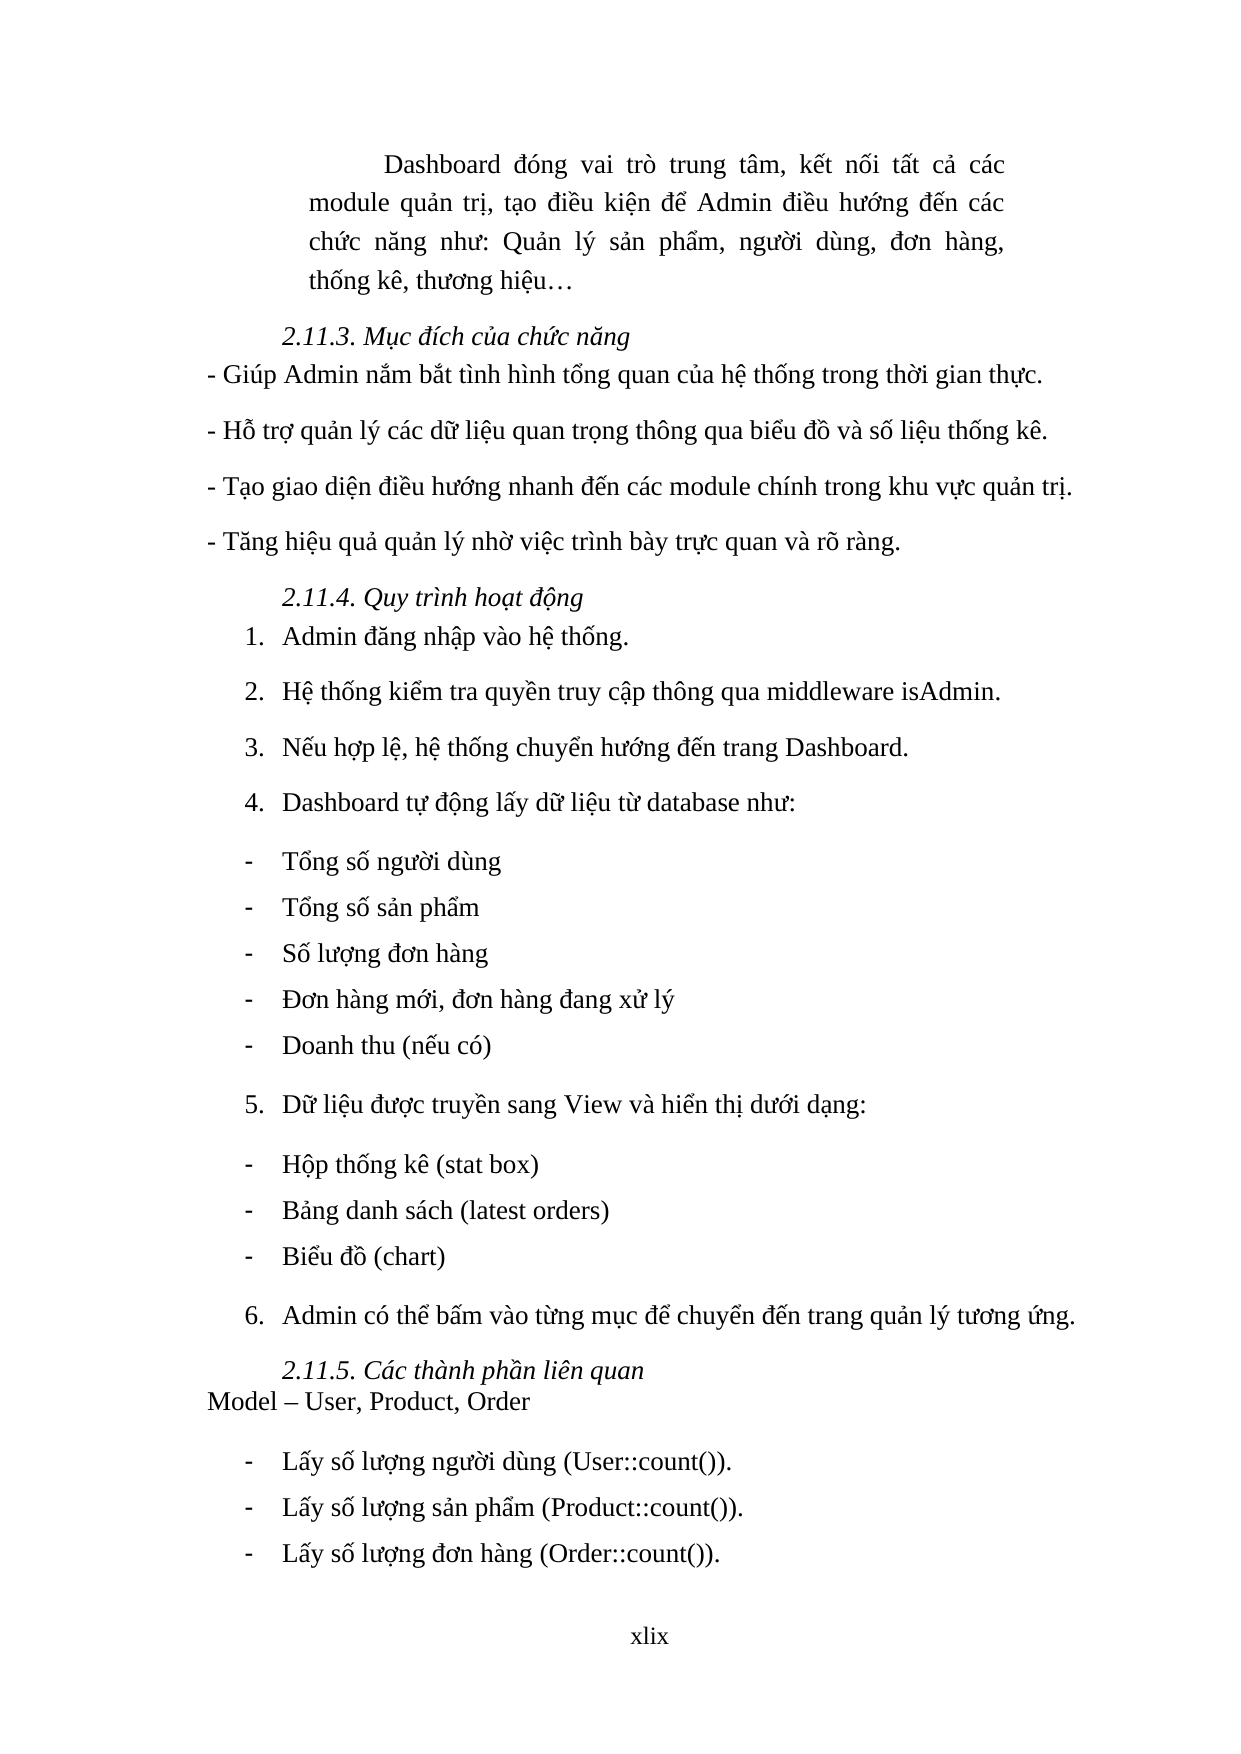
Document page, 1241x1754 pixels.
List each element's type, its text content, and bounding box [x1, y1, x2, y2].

subtitle 2.11.4. Quy trình hoạt động [282, 581, 1092, 612]
subtitle 2.11.5. Các thành phần liên quan [282, 1354, 1092, 1386]
list Hệ thống kiểm tra quyền truy cập thông qua middleware isAdmin. [244, 675, 1092, 706]
list Lấy số lượng người dùng (User::count()). [244, 1441, 1092, 1478]
list Tổng số người dùng [244, 842, 1092, 878]
list Biểu đồ (chart) [244, 1236, 1092, 1273]
list Lấy số lượng sản phẩm (Product::count()). [244, 1487, 1092, 1524]
list Số lượng đơn hàng [244, 934, 1092, 971]
list Lấy số lượng đơn hàng (Order::count()). [244, 1533, 1092, 1570]
list Dữ liệu được truyền sang View và hiển thị dưới dạng: [244, 1088, 1092, 1120]
list Bảng danh sách (latest orders) [244, 1190, 1092, 1227]
list Dashboard tự động lấy dữ liệu từ database như: [244, 786, 1092, 817]
list Admin đăng nhập vào hệ thống. [244, 619, 1092, 651]
subtitle 2.11.3. Mục đích của chức năng [282, 320, 1092, 351]
list Tổng số sản phẩm [244, 888, 1092, 924]
text - Giúp Admin nắm bắt tình hình tổng quan của hệ thống trong thời gian thực. [207, 359, 1092, 390]
list Nếu hợp lệ, hệ thống chuyển hướng đến trang Dashboard. [244, 731, 1092, 762]
text Model – User, Product, Order [207, 1386, 1092, 1417]
text - Tạo giao diện điều hướng nhanh đến các module chính trong khu vực quản trị. [207, 470, 1092, 501]
text - Hỗ trợ quản lý các dữ liệu quan trọng thông qua biểu đồ và số liệu thống kê. [207, 414, 1092, 445]
text - Tăng hiệu quả quản lý nhờ việc trình bày trực quan và rõ ràng. [207, 525, 1092, 556]
list Doanh thu (nếu có) [244, 1026, 1092, 1063]
list Admin có thể bấm vào từng mục để chuyển đến trang quản lý tương ứng. [244, 1299, 1092, 1330]
list Đơn hàng mới, đơn hàng đang xử lý [244, 980, 1092, 1017]
text Dashboard đóng vai trò trung tâm, kết nối tất cả các module quản trị, tạo điều kiện để Admin điều hướng đến các chức năng như: Quản lý sản phẩm, người dùng, đơn hàng, thống kê, thương hiệu… [308, 148, 1005, 295]
list Hộp thống kê (stat box) [244, 1144, 1092, 1181]
